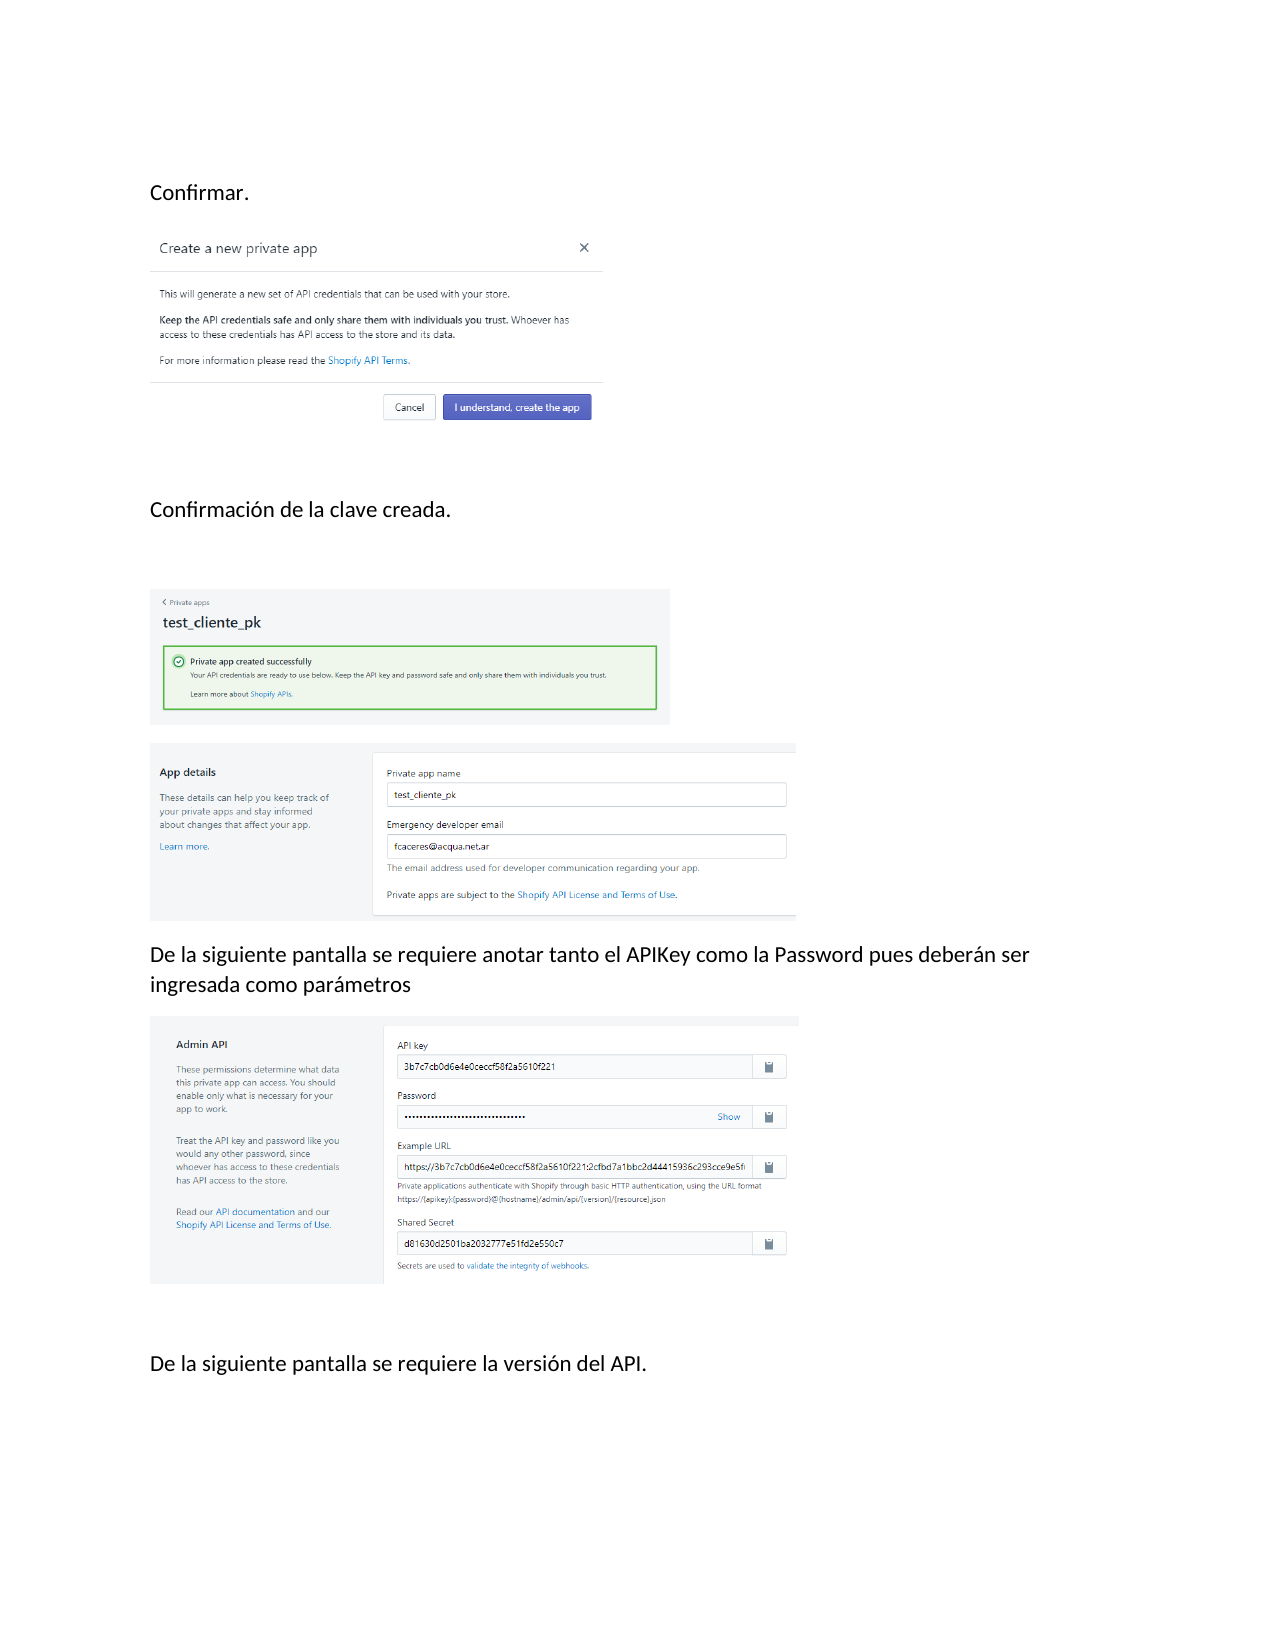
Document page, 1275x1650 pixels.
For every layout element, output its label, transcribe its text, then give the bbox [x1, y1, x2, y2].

text Confirmación de la clave creada. [150, 495, 1125, 523]
picture [150, 1016, 799, 1284]
picture [150, 225, 604, 430]
text Confirmar. [150, 178, 1125, 206]
text De la siguiente pantalla se requiere la versión del API. [150, 1349, 1125, 1377]
picture [150, 589, 670, 725]
text De la siguiente pantalla se requiere anotar tanto el APIKey como la Password pues deberán ser ingresada como parámetros [150, 940, 1125, 998]
picture [150, 743, 797, 921]
